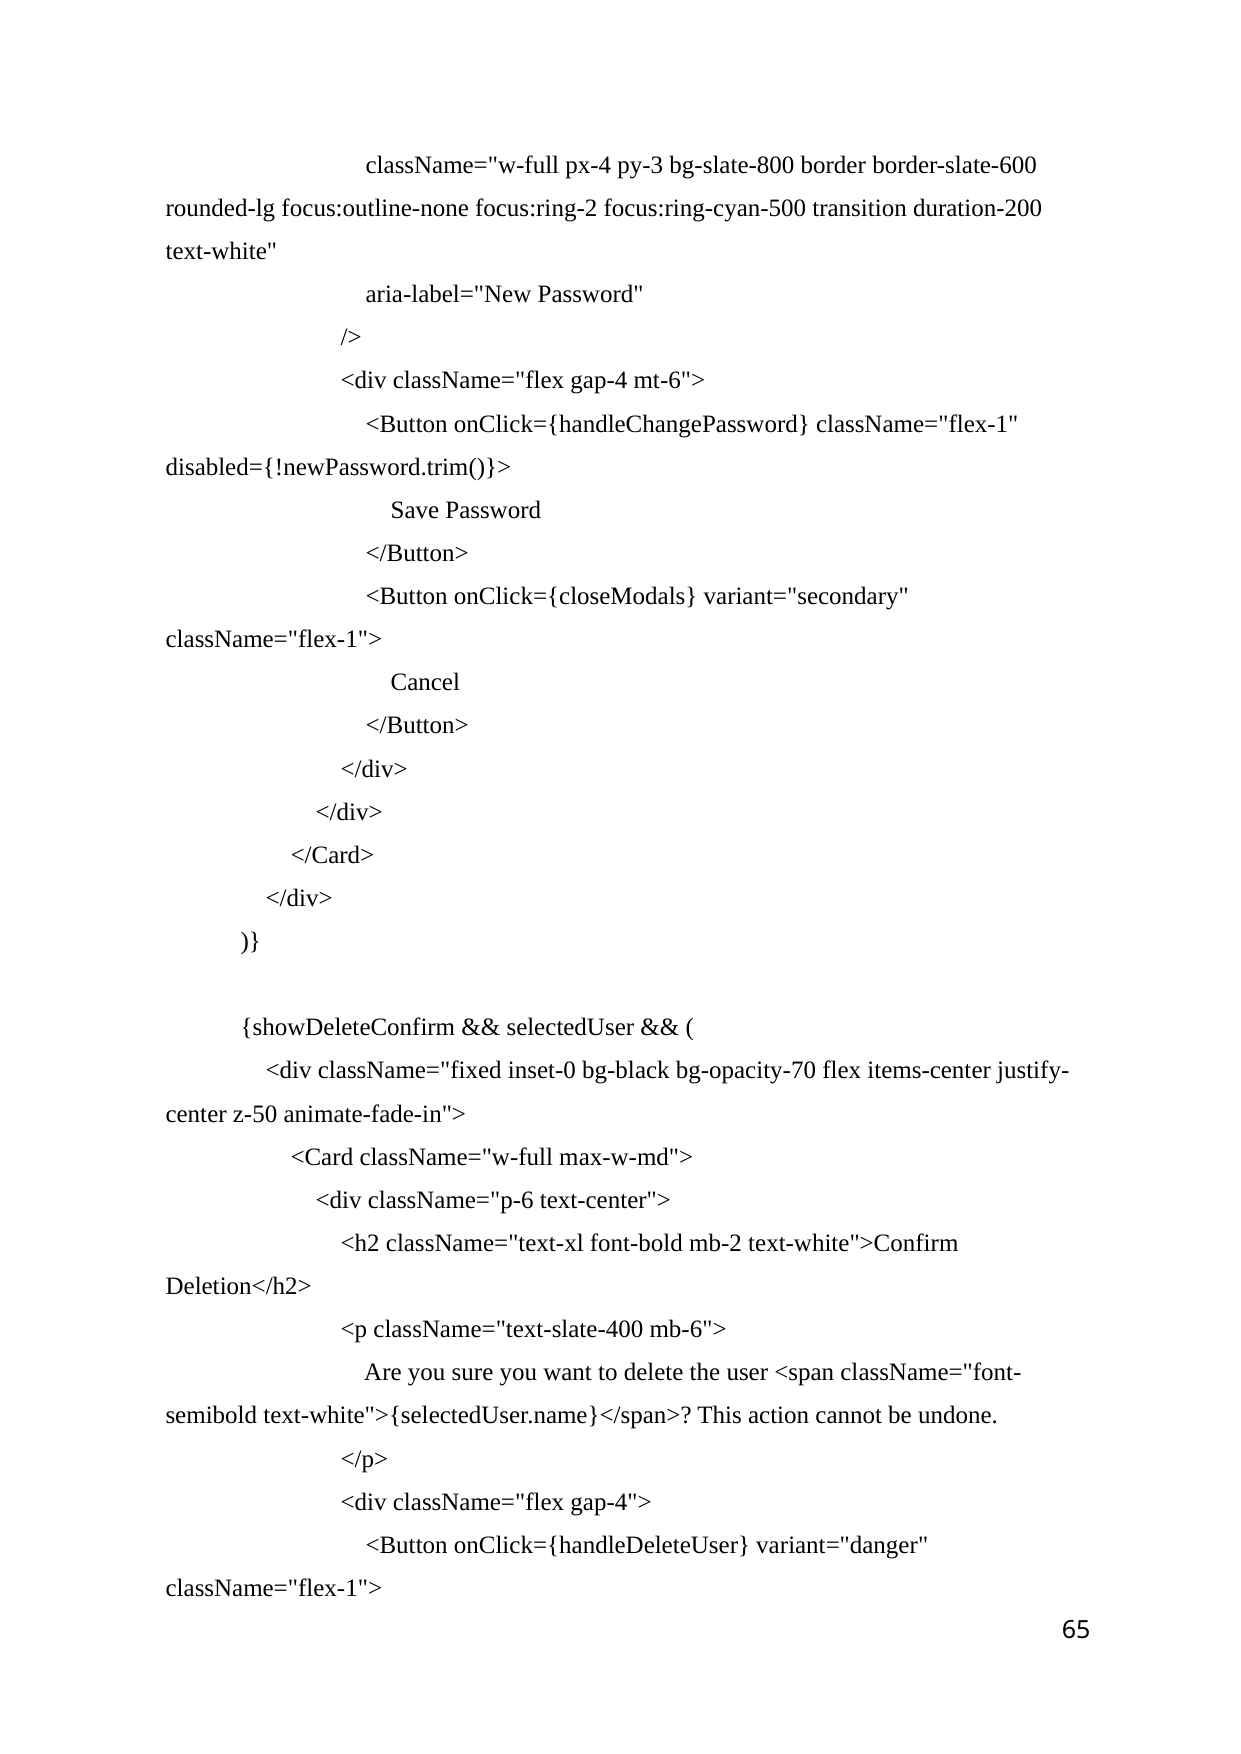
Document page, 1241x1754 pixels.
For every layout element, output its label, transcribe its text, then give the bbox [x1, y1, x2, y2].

text <div className="flex gap-4"> [165, 1487, 1090, 1516]
text <Button onClick={closeModals} variant="secondary" className="flex-1"> [165, 581, 1090, 653]
text <Card className="w-full max-w-md"> [165, 1142, 1090, 1171]
text aria-label="New Password" [165, 279, 1090, 308]
text Save Password [165, 495, 1090, 524]
text <div className="flex gap-4 mt-6"> [165, 366, 1090, 394]
text <Button onClick={handleChangePassword} className="flex-1" disabled={!newPassword.trim()}> [165, 409, 1090, 481]
text {showDeleteConfirm && selectedUser && ( [165, 1012, 1090, 1041]
text </div> [165, 754, 1090, 782]
text )} [165, 926, 1090, 955]
text /> [165, 322, 1090, 351]
text Are you sure you want to delete the user <span className="font-semibold text-white">{selectedUser.name}</span>? This action cannot be undone. [165, 1357, 1090, 1429]
text </Button> [165, 711, 1090, 739]
text </Button> [165, 538, 1090, 567]
text </p> [165, 1444, 1090, 1472]
text <div className="p-6 text-center"> [165, 1185, 1090, 1214]
text <div className="fixed inset-0 bg-black bg-opacity-70 flex items-center justify-center z-50 animate-fade-in"> [165, 1056, 1090, 1127]
text </div> [165, 797, 1090, 826]
text Cancel [165, 667, 1090, 696]
text <Button onClick={handleDeleteUser} variant="danger" className="flex-1"> [165, 1530, 1090, 1602]
text </div> [165, 883, 1090, 912]
text className="w-full px-4 py-3 bg-slate-800 border border-slate-600 rounded-lg focus:outline-none focus:ring-2 focus:ring-cyan-500 transition duration-200 text-white" [165, 150, 1090, 265]
text </Card> [165, 840, 1090, 869]
text <h2 className="text-xl font-bold mb-2 text-white">Confirm Deletion</h2> [165, 1228, 1090, 1300]
text <p className="text-slate-400 mb-6"> [165, 1314, 1090, 1343]
